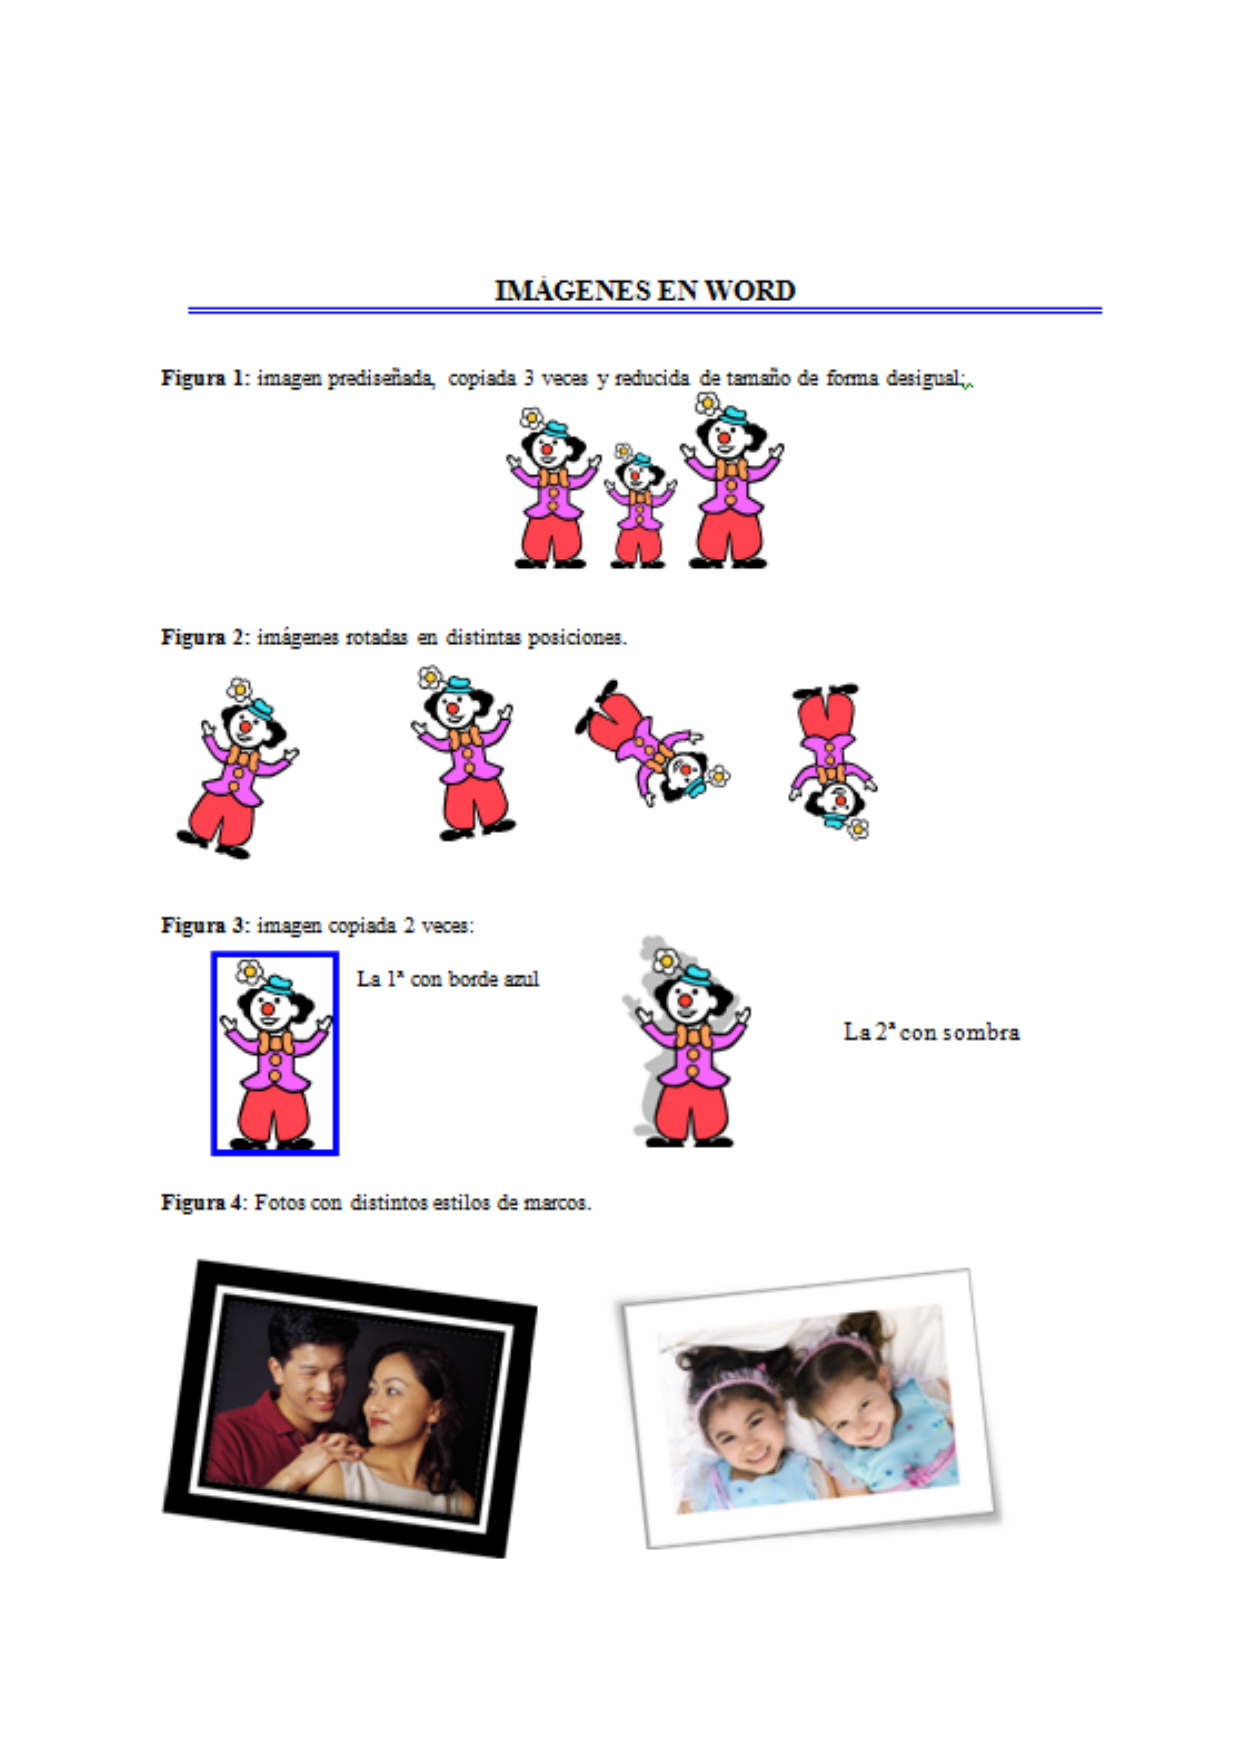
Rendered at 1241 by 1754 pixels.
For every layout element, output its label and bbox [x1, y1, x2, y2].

picture [147, 261, 1129, 1607]
